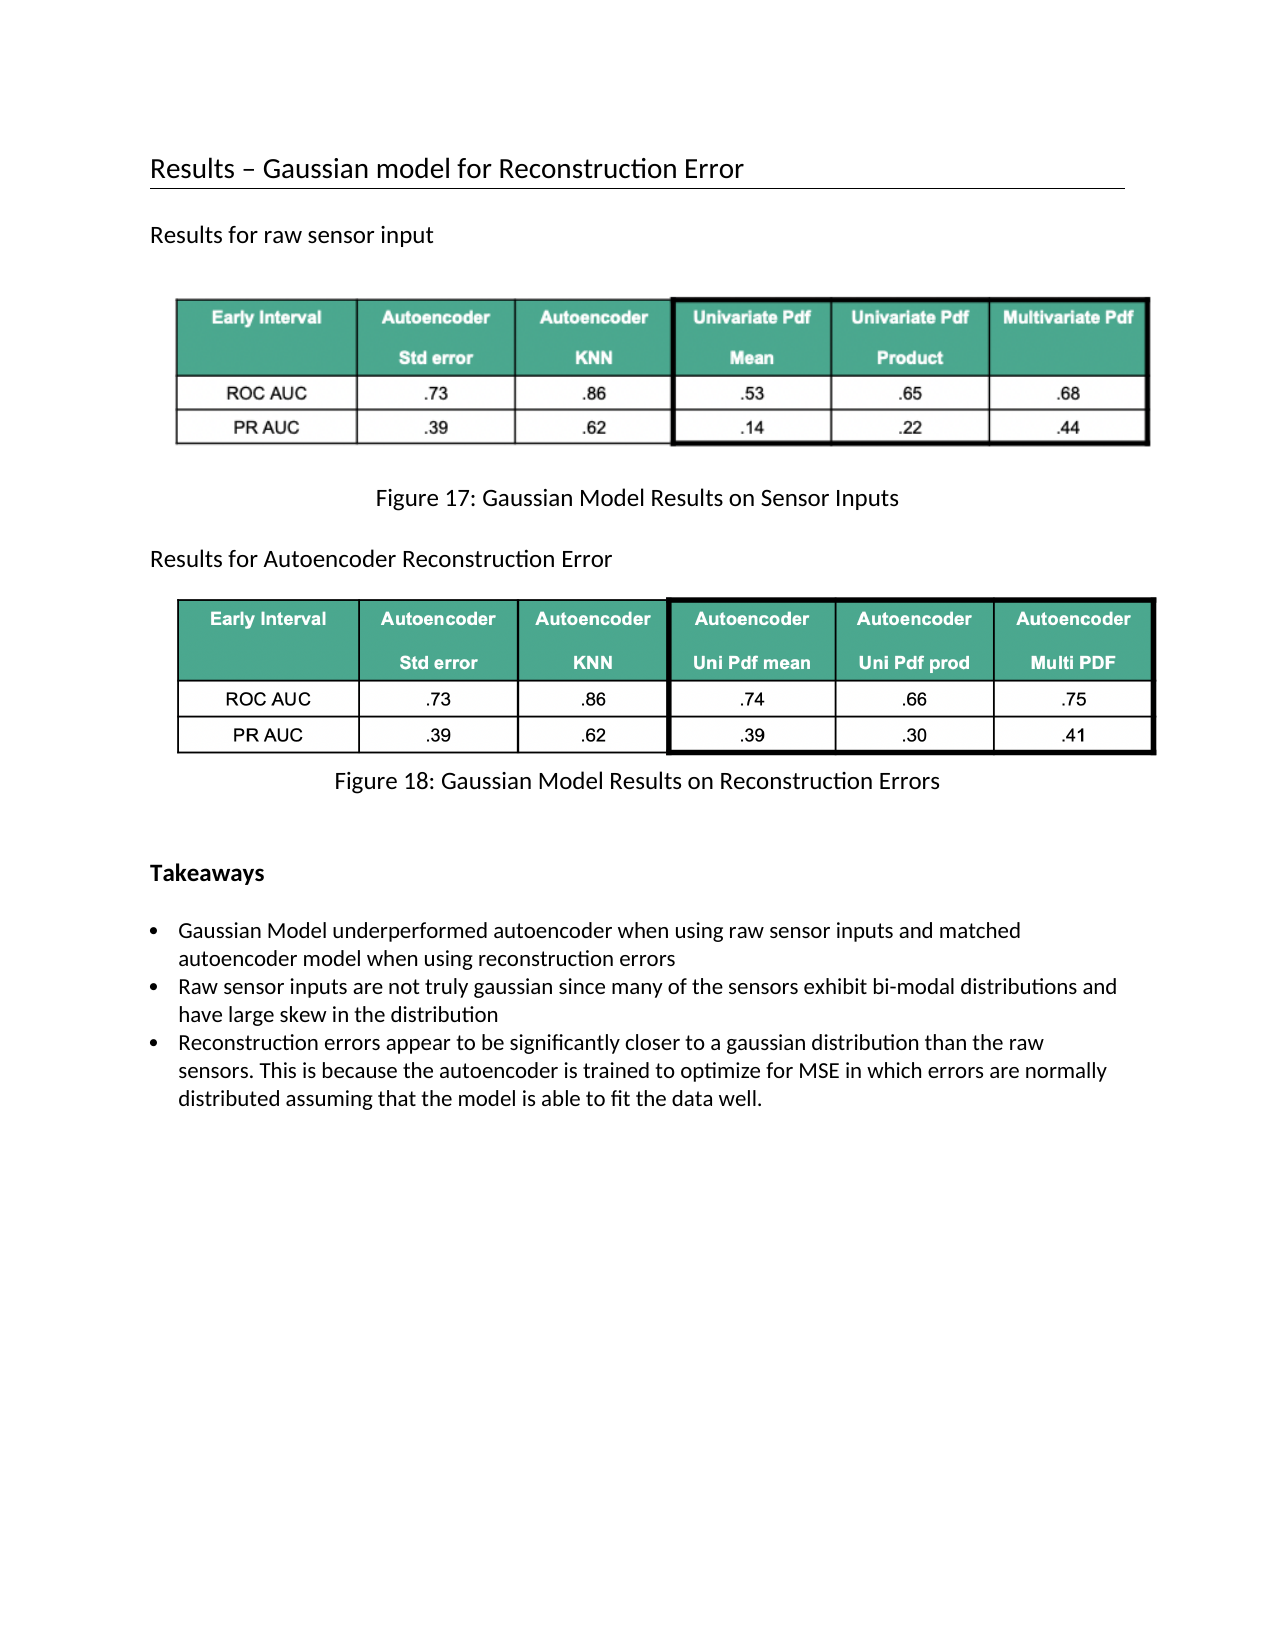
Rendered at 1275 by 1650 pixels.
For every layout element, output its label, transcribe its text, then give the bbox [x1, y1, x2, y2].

text Takeaways [150, 857, 1125, 887]
list Reconstruction errors appear to be significantly closer to a gaussian distribution than the raw sensors. This is because the autoencoder is trained to optimize for MSE in which errors are normally distributed assuming that the model is able to fit the data well. [150, 1028, 1125, 1113]
text Figure 18: Gaussian Model Results on Reconstruction Errors [150, 766, 1125, 796]
list Raw sensor inputs are not truly gaussian since many of the sensors exhibit bi-modal distributions and have large skew in the distribution [150, 972, 1125, 1028]
text Results for raw sensor input [150, 219, 1125, 249]
list Gaussian Model underperformed autoencoder when using raw sensor inputs and matched autoencoder model when using reconstruction errors [150, 916, 1125, 972]
picture [150, 249, 1182, 482]
text Results – Gaussian model for Reconstruction Error [150, 150, 1125, 188]
text Results for Autoencoder Reconstruction Error [150, 543, 1125, 573]
text Figure 17: Gaussian Model Results on Sensor Inputs [150, 482, 1125, 512]
picture [150, 573, 1181, 766]
